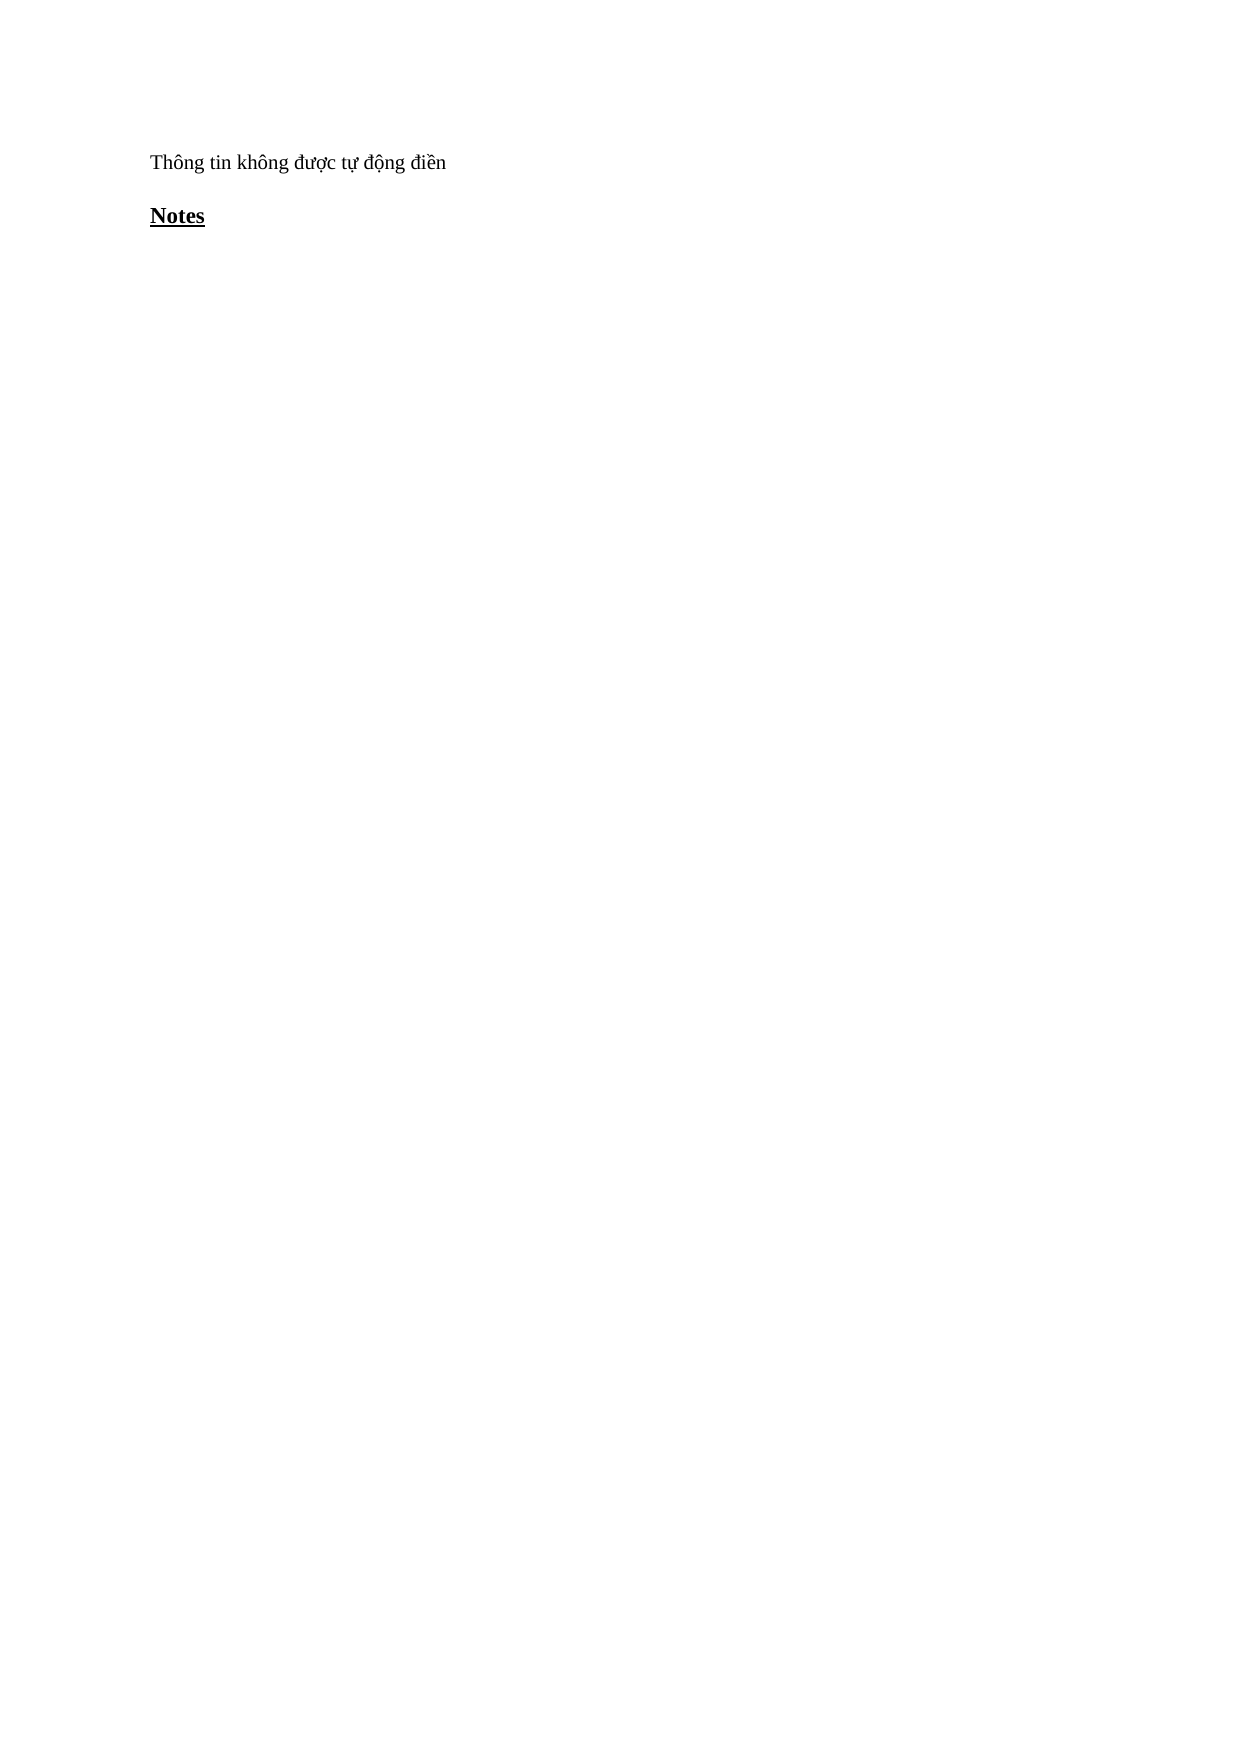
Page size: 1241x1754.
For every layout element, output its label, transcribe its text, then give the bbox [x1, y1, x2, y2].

text Notes [150, 203, 1090, 229]
text Thông tin không được tự động điền [150, 150, 1090, 174]
